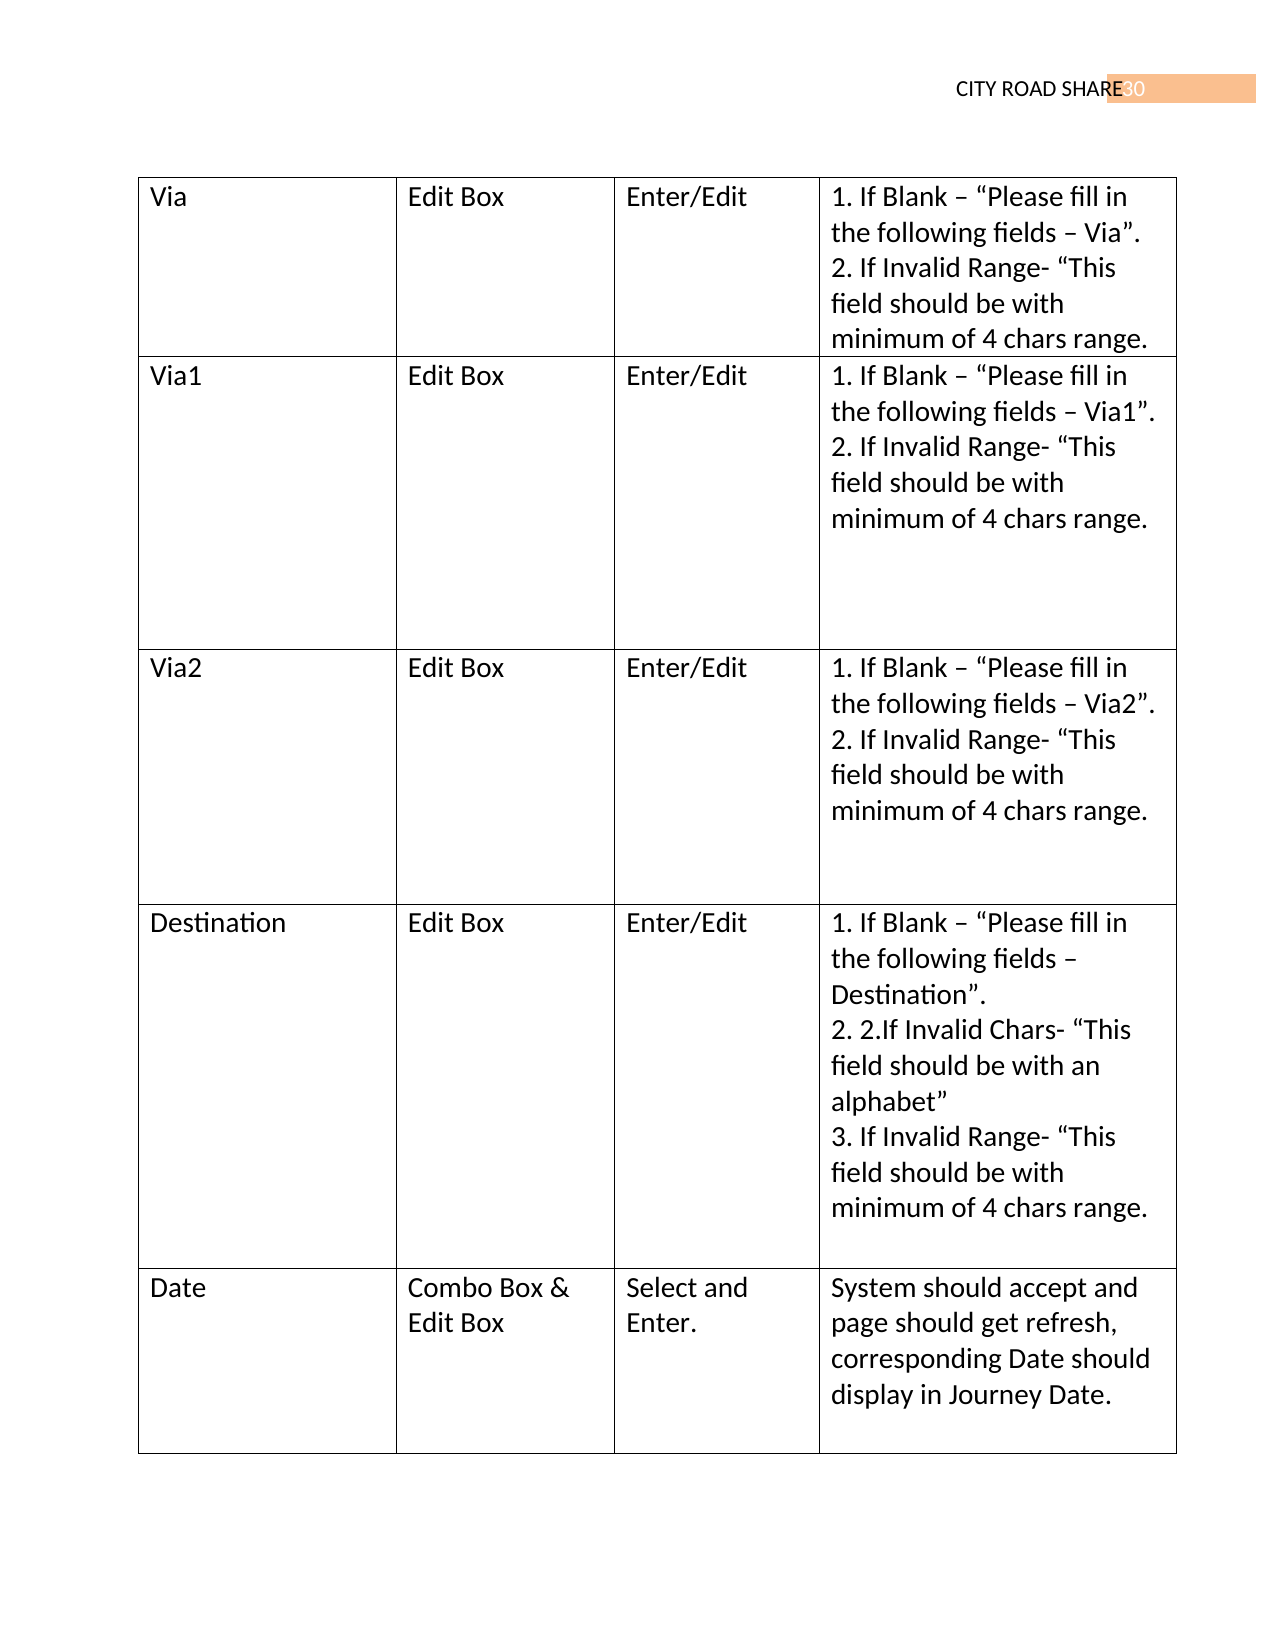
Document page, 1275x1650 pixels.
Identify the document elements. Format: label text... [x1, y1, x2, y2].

table_cell Date [139, 1269, 396, 1452]
table_cell Select and Enter. [615, 1269, 819, 1452]
table_cell Edit Box [397, 357, 614, 648]
table_cell Edit Box [397, 905, 614, 1268]
table_cell Enter/Edit [615, 357, 819, 648]
table_cell 1. If Blank – “Please fill in the following fields – Via”. 2. If Invalid Range- “This field should be with minimum of 4 chars range. [820, 178, 1176, 356]
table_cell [820, 1269, 1176, 1452]
table_cell Via2 [139, 650, 396, 903]
table_cell Enter/Edit [615, 650, 819, 903]
table_cell 1. If Blank – “Please fill in the following fields – Destination”. 2. 2.If Invalid Chars- “This field should be with an alphabet” 3. If Invalid Range- “This field should be with minimum of 4 chars range. [820, 905, 1176, 1268]
table_cell Via1 [139, 357, 396, 648]
table_cell 1. If Blank – “Please fill in the following fields – Via2”. 2. If Invalid Range- “This field should be with minimum of 4 chars range. [820, 650, 1176, 903]
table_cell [397, 1269, 614, 1452]
table_cell Enter/Edit [615, 905, 819, 1268]
table_cell Edit Box [397, 178, 614, 356]
table_cell Edit Box [397, 650, 614, 903]
table_cell Enter/Edit [615, 178, 819, 356]
table_cell 1. If Blank – “Please fill in the following fields – Via1”. 2. If Invalid Range- “This field should be with minimum of 4 chars range. [820, 357, 1176, 648]
table_cell Destination [139, 905, 396, 1268]
table_cell Via [139, 178, 396, 356]
